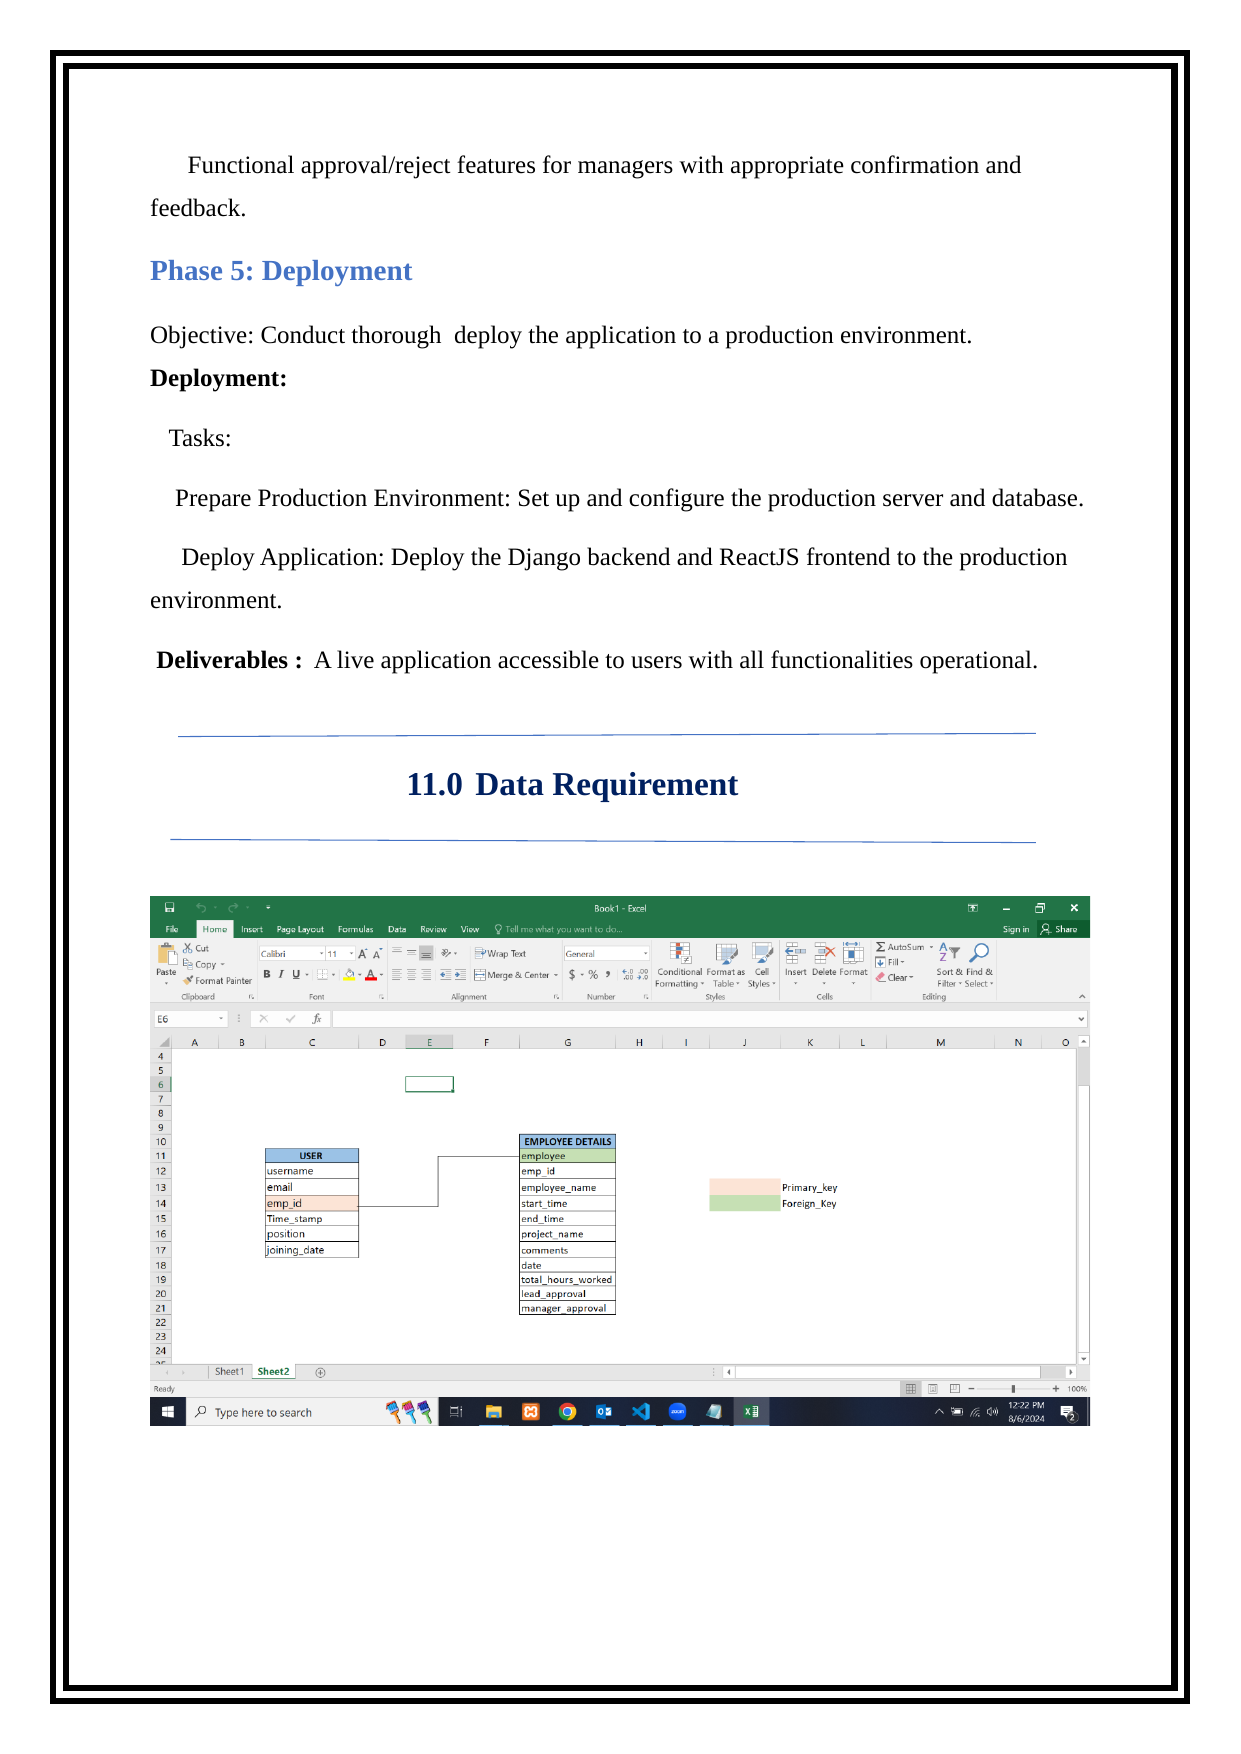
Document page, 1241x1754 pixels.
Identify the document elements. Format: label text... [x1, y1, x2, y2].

text 11.0 Data Requirement [150, 764, 1090, 802]
text Deploy Application: Deploy the Django backend and ReactJS frontend to the production environment. [150, 542, 1090, 614]
picture [150, 896, 1091, 1426]
text Tasks: [150, 423, 1090, 452]
text Functional approval/reject features for managers with appropriate confirmation and feedback. [150, 150, 1090, 222]
text Prepare Production Environment: Set up and configure the production server and database. [150, 483, 1090, 511]
text Objective: Conduct thorough deploy the application to a production environment. Deployment: [150, 320, 1090, 392]
text Phase 5: Deployment [150, 253, 1090, 286]
text Deliverables : A live application accessible to users with all functionalities operational. [150, 645, 1090, 674]
